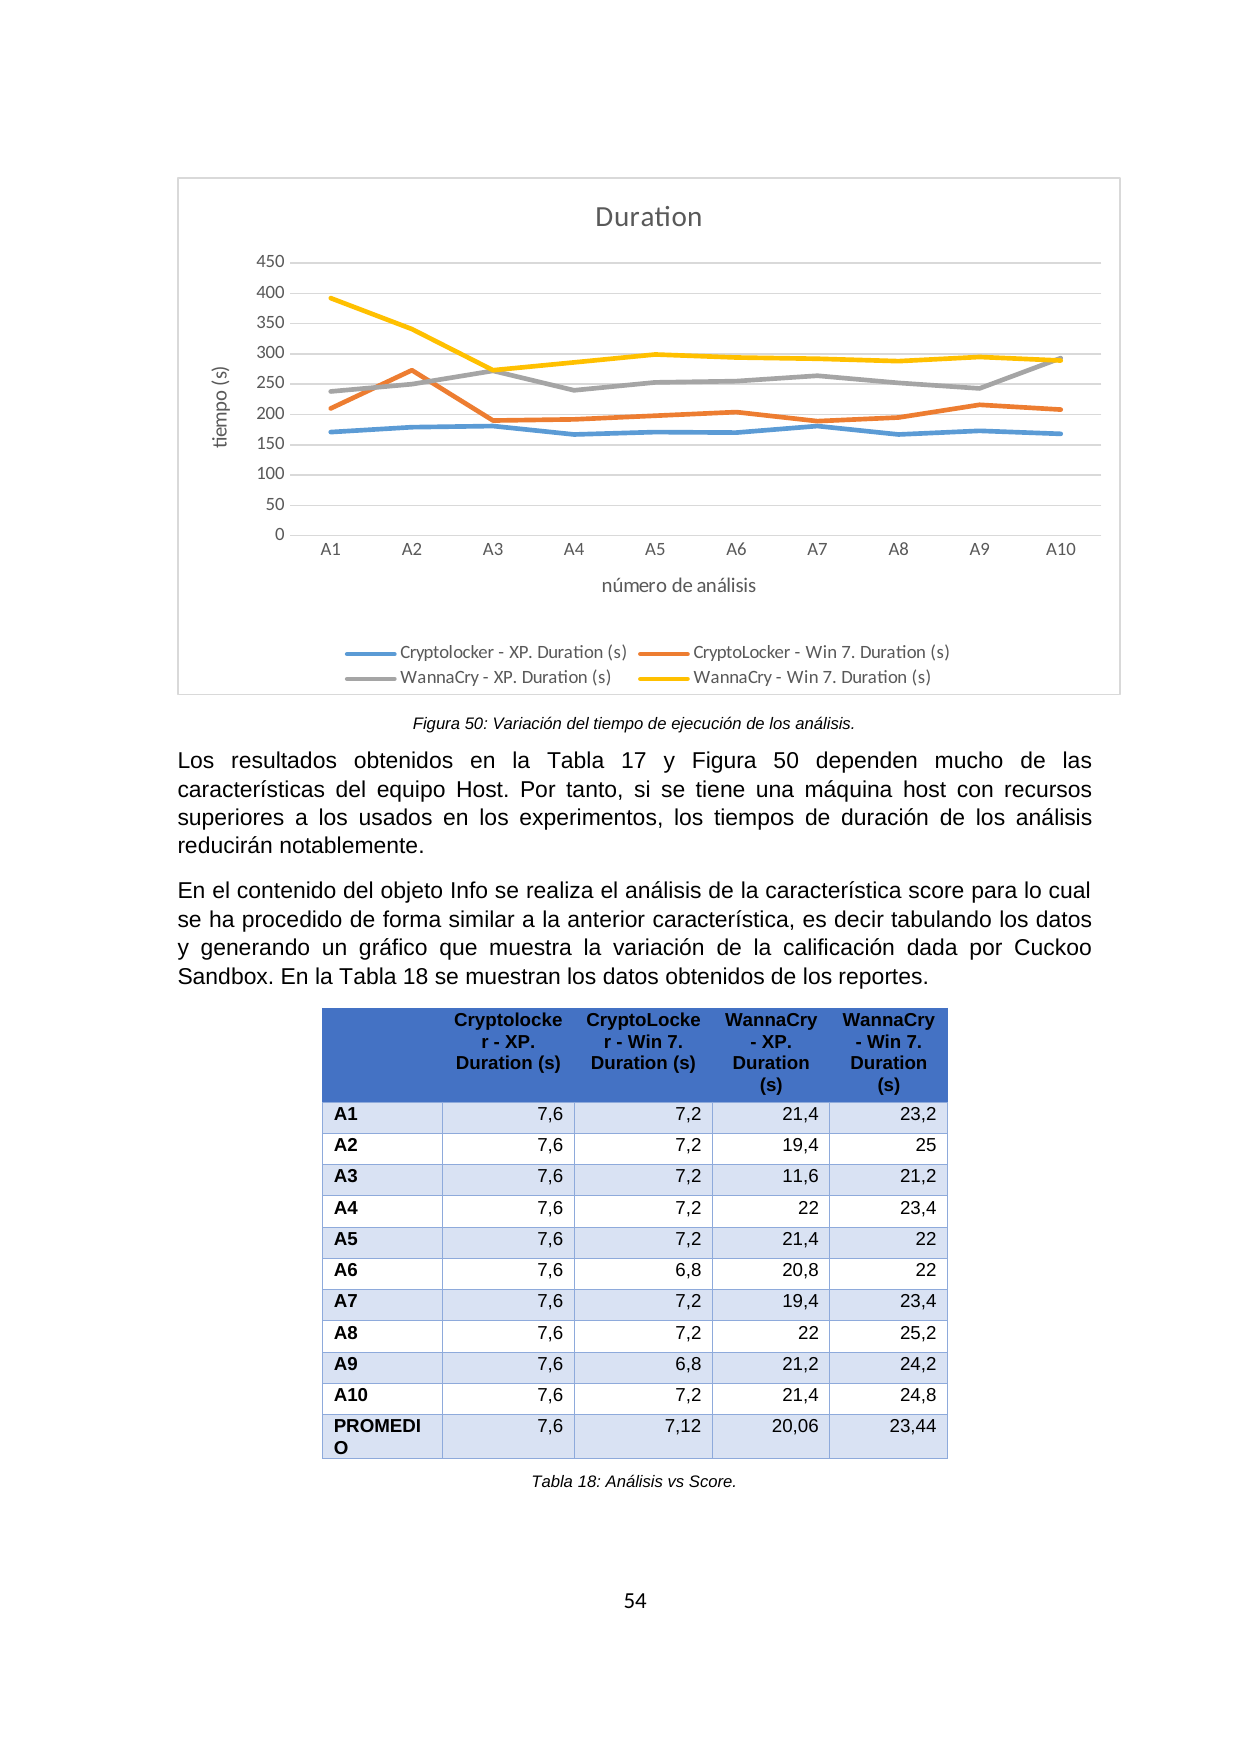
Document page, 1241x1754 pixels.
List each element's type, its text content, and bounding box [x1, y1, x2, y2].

table_cell 21,4 [713, 1103, 829, 1133]
table_cell A6 [323, 1259, 442, 1289]
table_cell 21,4 [713, 1384, 829, 1414]
table_cell A3 [323, 1165, 442, 1195]
table_cell 7,6 [443, 1353, 574, 1383]
table_cell 21,4 [713, 1228, 829, 1258]
table_cell A2 [323, 1134, 442, 1164]
table_cell 20,06 [713, 1415, 829, 1458]
table_cell 7,2 [575, 1384, 712, 1414]
table_cell 25,2 [830, 1321, 947, 1352]
table_cell 7,6 [443, 1384, 574, 1414]
table_cell 7,6 [443, 1103, 574, 1133]
table_cell 7,6 [443, 1290, 574, 1320]
table_cell 20,8 [713, 1259, 829, 1289]
table_cell 23,4 [830, 1196, 947, 1227]
table_cell A8 [323, 1321, 442, 1352]
table_cell A10 [323, 1384, 442, 1414]
table_cell 22 [830, 1228, 947, 1258]
text En el contenido del objeto Info se realiza el análisis de la característica score para lo cual se ha procedido de forma similar a la anterior característica, es decir tabulando los datos y generando un gráfico que muestra la variación de la calificación dada por Cuckoo Sandbox. En la Tabla 18 se muestran los datos obtenidos de los reportes. [177, 877, 1092, 989]
table_cell 23,4 [830, 1290, 947, 1320]
table_cell 7,6 [443, 1134, 574, 1164]
table_cell 7,2 [575, 1103, 712, 1133]
table_header WannaCry - XP. Duration (s) [713, 1009, 829, 1102]
table_cell 22 [713, 1196, 829, 1227]
table_cell 7,2 [575, 1290, 712, 1320]
table_cell 7,12 [575, 1415, 712, 1458]
text Tabla 18: Análisis vs Score. [177, 1472, 1092, 1491]
table_cell 7,2 [575, 1321, 712, 1352]
table_cell 22 [713, 1321, 829, 1352]
table_cell 7,2 [575, 1228, 712, 1258]
table_cell 7,6 [443, 1228, 574, 1258]
table_cell 7,2 [575, 1196, 712, 1227]
table_cell A7 [323, 1290, 442, 1320]
table_cell 21,2 [830, 1165, 947, 1195]
table_cell 24,8 [830, 1384, 947, 1414]
text Figura 50: Variación del tiempo de ejecución de los análisis. [177, 714, 1092, 733]
table_cell 7,6 [443, 1415, 574, 1458]
table_cell 7,6 [443, 1321, 574, 1352]
table_cell 21,2 [713, 1353, 829, 1383]
table_cell 19,4 [713, 1134, 829, 1164]
table_cell A9 [323, 1353, 442, 1383]
table_cell 22 [830, 1259, 947, 1289]
table_cell 7,6 [443, 1165, 574, 1195]
table_cell 7,6 [443, 1196, 574, 1227]
table_cell A5 [323, 1228, 442, 1258]
table_cell 19,4 [713, 1290, 829, 1320]
table_cell 25 [830, 1134, 947, 1164]
table_cell PROMEDIO [323, 1415, 442, 1458]
table_cell 24,2 [830, 1353, 947, 1383]
table_cell A4 [323, 1196, 442, 1227]
table_cell 23,44 [830, 1415, 947, 1458]
table_cell 7,2 [575, 1165, 712, 1195]
table_header [323, 1009, 442, 1102]
table_cell 6,8 [575, 1259, 712, 1289]
table_cell 23,2 [830, 1103, 947, 1133]
text Los resultados obtenidos en la Tabla 17 y Figura 50 dependen mucho de las características del equipo Host. Por tanto, si se tiene una máquina host con recursos superiores a los usados en los experimentos, los tiempos de duración de los análisis reducirán notablemente. [177, 747, 1092, 859]
table_cell 11,6 [713, 1165, 829, 1195]
table_cell 6,8 [575, 1353, 712, 1383]
table_header WannaCry - Win 7. Duration (s) [830, 1009, 947, 1102]
table_cell 7,2 [575, 1134, 712, 1164]
table_cell A1 [323, 1103, 442, 1133]
table_header CryptoLocker - Win 7. Duration (s) [575, 1009, 712, 1102]
table_header Cryptolocker - XP. Duration (s) [443, 1009, 574, 1102]
table_cell 7,6 [443, 1259, 574, 1289]
